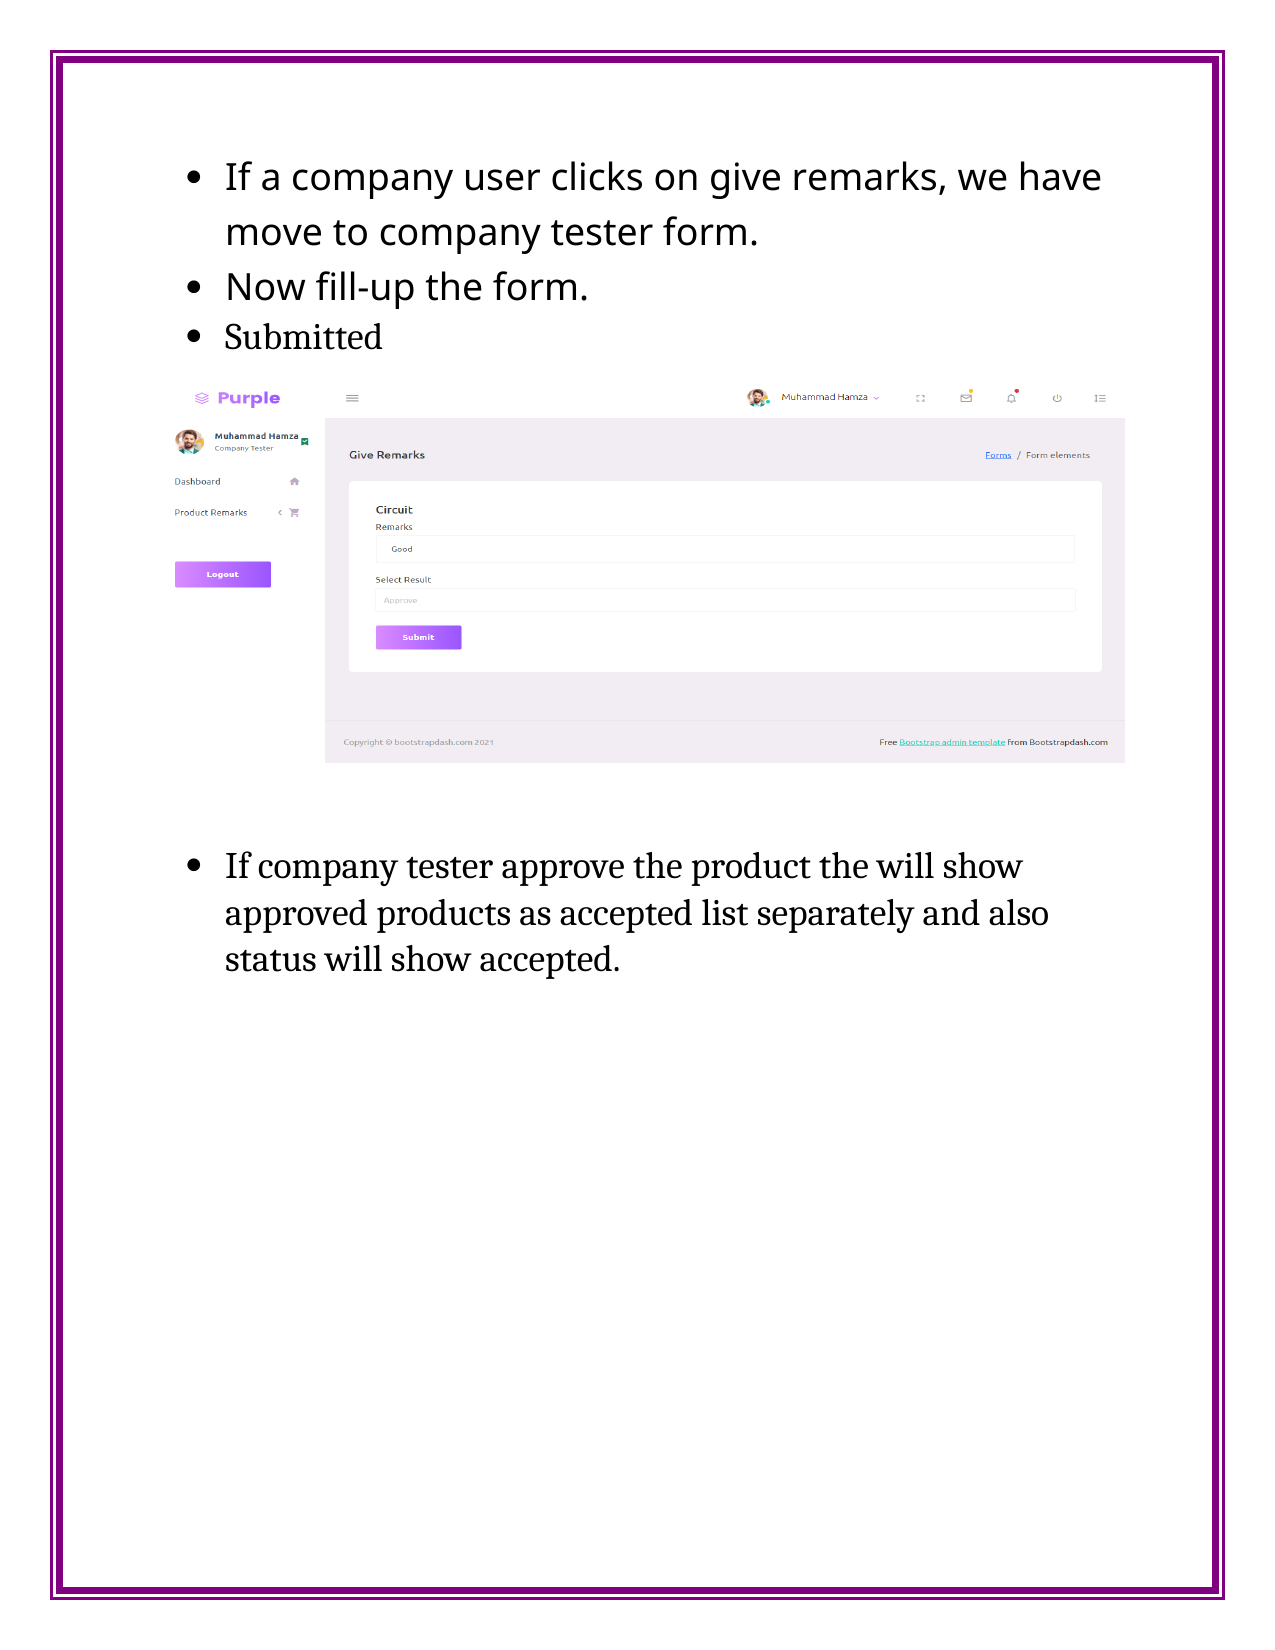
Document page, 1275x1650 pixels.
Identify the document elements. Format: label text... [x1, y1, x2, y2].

list Now fill-up the form. [187, 260, 1125, 311]
list Submitted [187, 315, 1125, 358]
picture [150, 378, 1125, 763]
list If a company user clicks on give remarks, we have move to company tester form. [187, 150, 1125, 256]
list If company tester approve the product the will show approved products as accepted list separately and also status will show accepted. [187, 845, 1125, 981]
